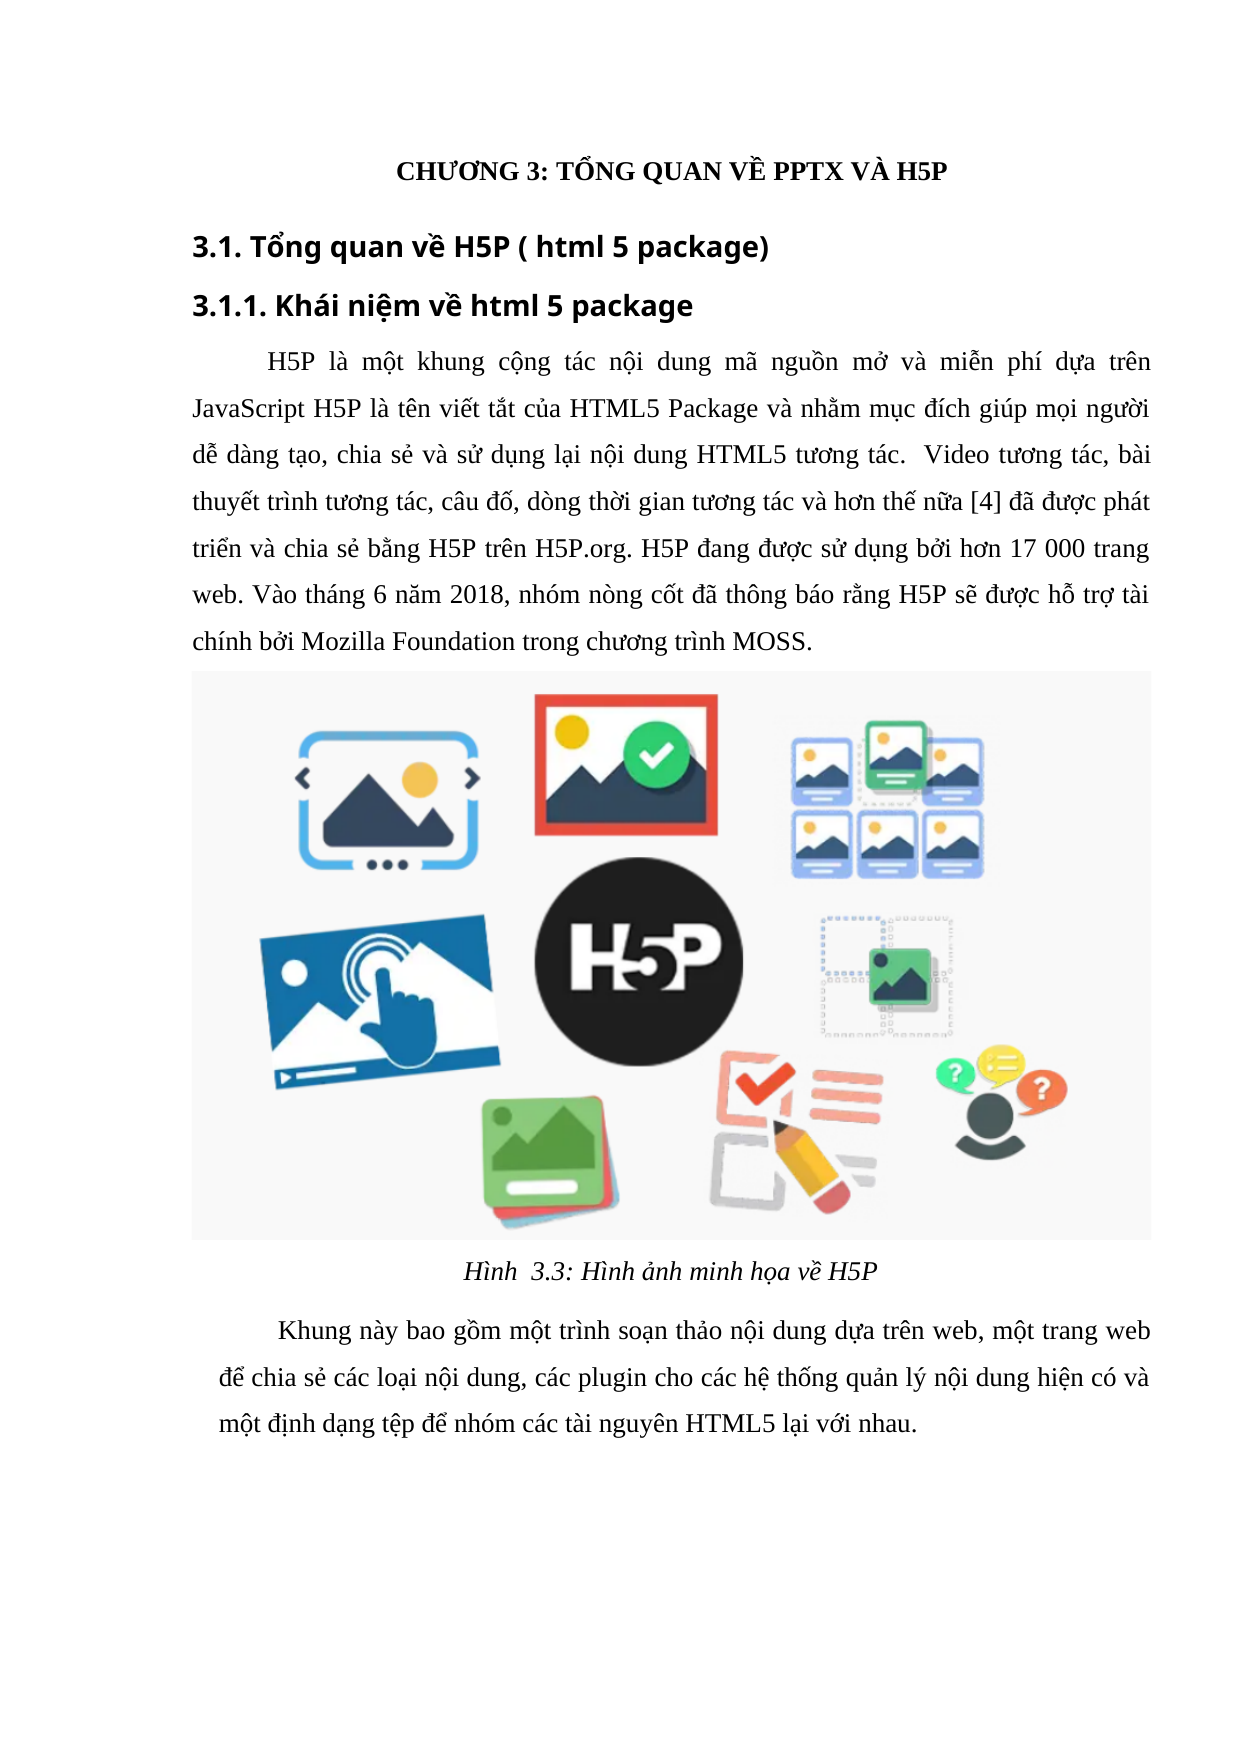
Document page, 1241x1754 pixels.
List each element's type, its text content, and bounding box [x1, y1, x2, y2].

text H5P là một khung cộng tác nội dung mã nguồn mở và miễn phí dựa trên JavaScript H5P là tên viết tắt của HTML5 Package và nhằm mục đích giúp mọi người dễ dàng tạo, chia sẻ và sử dụng lại nội dung HTML5 tương tác. Video tương tác, bài thuyết trình tương tác, câu đố, dòng thời gian tương tác và hơn thế nữa [4] đã được phát triển và chia sẻ bằng H5P trên H5P.org. H5P đang được sử dụng bởi hơn 17 000 trang web. Vào tháng 6 năm 2018, nhóm nòng cốt đã thông báo rằng H5P sẽ được hỗ trợ tài chính bởi Mozilla Foundation trong chương trình MOSS. [192, 345, 1152, 656]
text Khung này bao gồm một trình soạn thảo nội dung dựa trên web, một trang web để chia sẻ các loại nội dung, các plugin cho các hệ thống quản lý nội dung hiện có và một định dạng tệp để nhóm các tài nguyên HTML5 lại với nhau. [218, 1314, 1152, 1439]
subtitle 3.1. Tổng quan về H5P ( html 5 package) [192, 226, 1152, 266]
subtitle TỔNG QUAN VỀ PPTX VÀ H5P [192, 154, 1152, 186]
picture [191, 671, 1152, 1240]
subtitle 3.1.1. Khái niệm về html 5 package [192, 286, 1152, 325]
